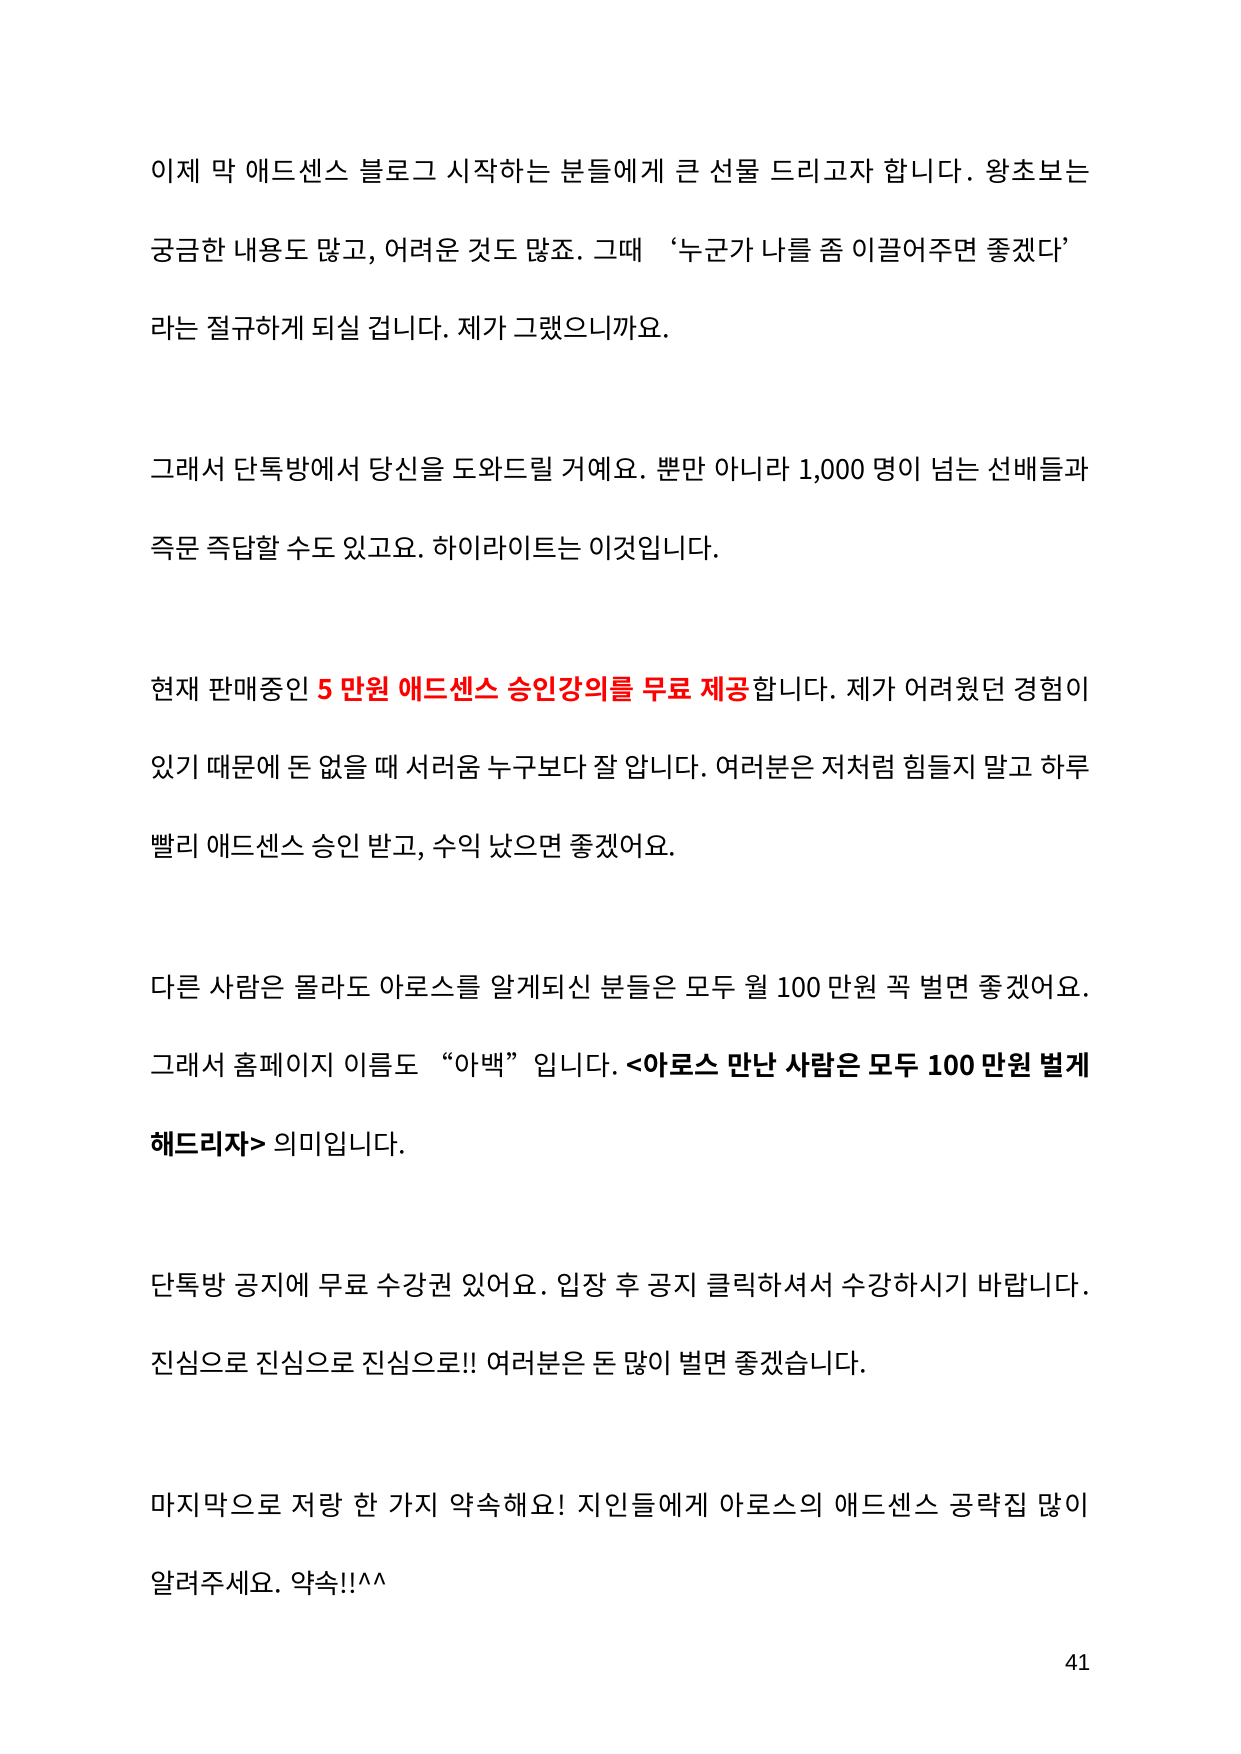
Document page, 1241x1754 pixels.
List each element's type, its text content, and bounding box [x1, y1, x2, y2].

text 마지막으로 저랑 한 가지 약속해요! 지인들에게 아로스의 애드센스 공략집 많이 알려주세요. 약속!!^^ [150, 1483, 1090, 1601]
text 이제 막 애드센스 블로그 시작하는 분들에게 큰 선물 드리고자 합니다. 왕초보는 궁금한 내용도 많고, 어려운 것도 많죠. 그때 ‘누군가 나를 좀 이끌어주면 좋겠다’라는 절규하게 되실 겁니다. 제가 그랬으니까요. [150, 150, 1090, 346]
text 현재 판매중인 5만원 애드센스 승인강의를 무료 제공합니다. 제가 어려웠던 경험이 있기 때문에 돈 없을 때 서러움 누구보다 잘 압니다. 여러분은 저처럼 힘들지 말고 하루 빨리 애드센스 승인 받고, 수익 났으면 좋겠어요. [150, 668, 1090, 864]
text 단톡방 공지에 무료 수강권 있어요. 입장 후 공지 클릭하셔서 수강하시기 바랍니다. 진심으로 진심으로 진심으로!! 여러분은 돈 많이 벌면 좋겠습니다. [150, 1264, 1090, 1382]
text 그래서 단톡방에서 당신을 도와드릴 거예요. 뿐만 아니라 1,000명이 넘는 선배들과 즉문 즉답할 수도 있고요. 하이라이트는 이것입니다. [150, 448, 1090, 566]
text 다른 사람은 몰라도 아로스를 알게되신 분들은 모두 월100만원 꼭 벌면 좋겠어요. 그래서 홈페이지 이름도 “아백”입니다. <아로스 만난 사람은 모두 100만원 벌게 해드리자> 의미입니다. [150, 966, 1090, 1162]
